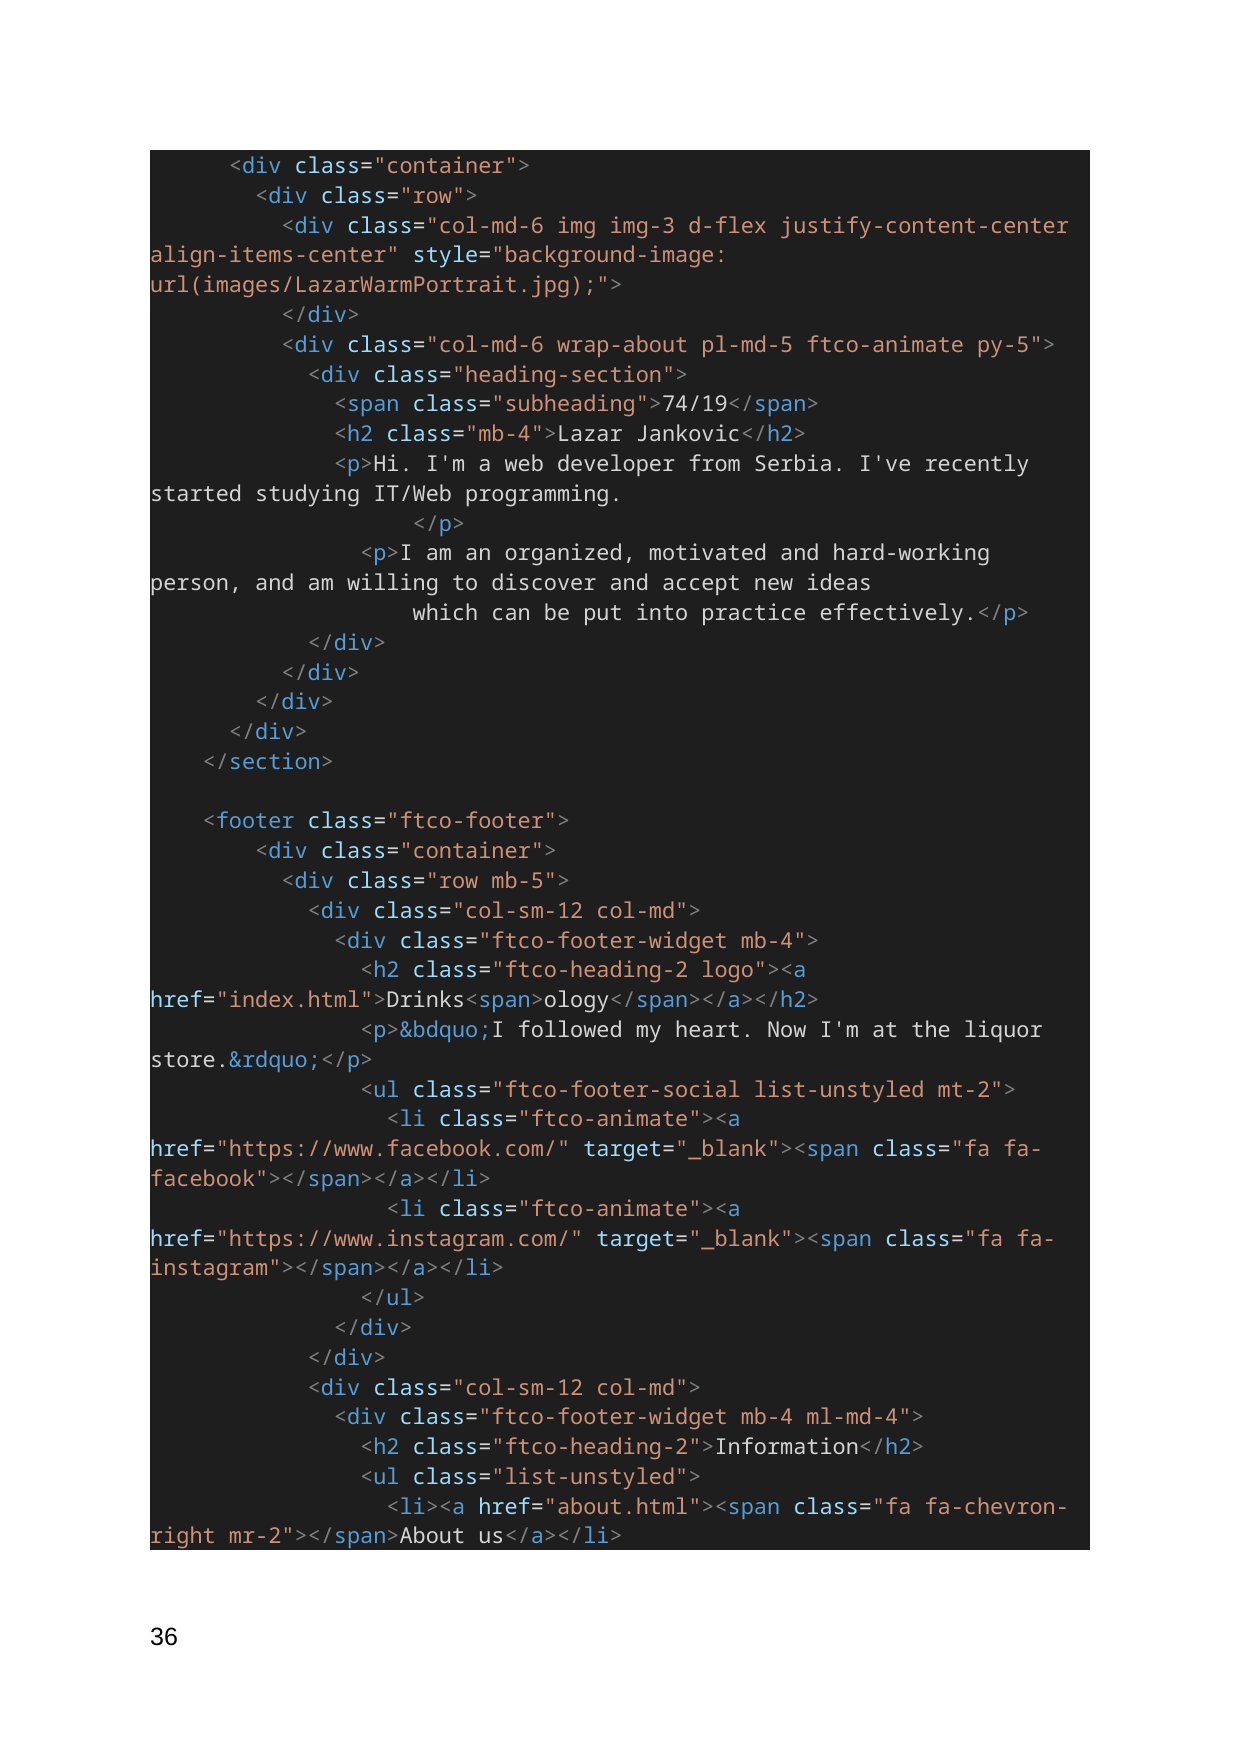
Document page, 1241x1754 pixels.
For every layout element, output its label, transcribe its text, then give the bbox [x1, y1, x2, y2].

text </section> [150, 746, 1090, 776]
text </div> [150, 656, 1090, 686]
text <div class="container"> [150, 835, 1090, 865]
text <h2 class="ftco-heading-2">Information</h2> [150, 1431, 1090, 1461]
text <div class="col-md-6 wrap-about pl-md-5 ftco-animate py-5"> [150, 329, 1090, 358]
text <span class="subheading">74/19</span> [150, 388, 1090, 418]
text <p>Hi. I'm a web developer from Serbia. I've recently started studying IT/Web programming. [150, 448, 1090, 507]
text </ul> [150, 1282, 1090, 1312]
text <ul class="ftco-footer-social list-unstyled mt-2"> [150, 1073, 1090, 1103]
text <h2 class="mb-4">Lazar Jankovic</h2> [150, 418, 1090, 448]
text <li class="ftco-animate"><a href="https://www.instagram.com/" target="_blank"><span class="fa fa-instagram"></span></a></li> [150, 1193, 1090, 1282]
text which can be put into practice effectively.</p> [150, 597, 1090, 627]
text <div class="col-md-6 img img-3 d-flex justify-content-center align-items-center" style="background-image: url(images/LazarWarmPortrait.jpg);"> [150, 209, 1090, 299]
text <div class="container"> [150, 150, 1090, 180]
text <div class="ftco-footer-widget mb-4"> [150, 924, 1090, 954]
text </p> [150, 507, 1090, 537]
text <ul class="list-unstyled"> [150, 1461, 1090, 1491]
text </div> [150, 299, 1090, 329]
text <li><a href="about.html"><span class="fa fa-chevron-right mr-2"></span>About us</a></li> [150, 1491, 1090, 1550]
text <div class="col-sm-12 col-md"> [150, 895, 1090, 924]
text <li class="ftco-animate"><a href="https://www.facebook.com/" target="_blank"><span class="fa fa-facebook"></span></a></li> [150, 1103, 1090, 1193]
text <div class="row"> [150, 180, 1090, 209]
text </div> [150, 1312, 1090, 1342]
text </div> [150, 627, 1090, 656]
text <p>I am an organized, motivated and hard-working person, and am willing to discover and accept new ideas [150, 537, 1090, 597]
text <div class="ftco-footer-widget mb-4 ml-md-4"> [150, 1401, 1090, 1431]
text <h2 class="ftco-heading-2 logo"><a href="index.html">Drinks<span>ology</span></a></h2> [150, 954, 1090, 1014]
text <div class="heading-section"> [150, 358, 1090, 388]
text <div class="row mb-5"> [150, 865, 1090, 895]
text </div> [150, 716, 1090, 746]
text <footer class="ftco-footer"> [150, 805, 1090, 835]
text </div> [150, 686, 1090, 716]
text </div> [150, 1342, 1090, 1371]
text <div class="col-sm-12 col-md"> [150, 1371, 1090, 1401]
text <p>&bdquo;I followed my heart. Now I'm at the liquor store.&rdquo;</p> [150, 1014, 1090, 1073]
